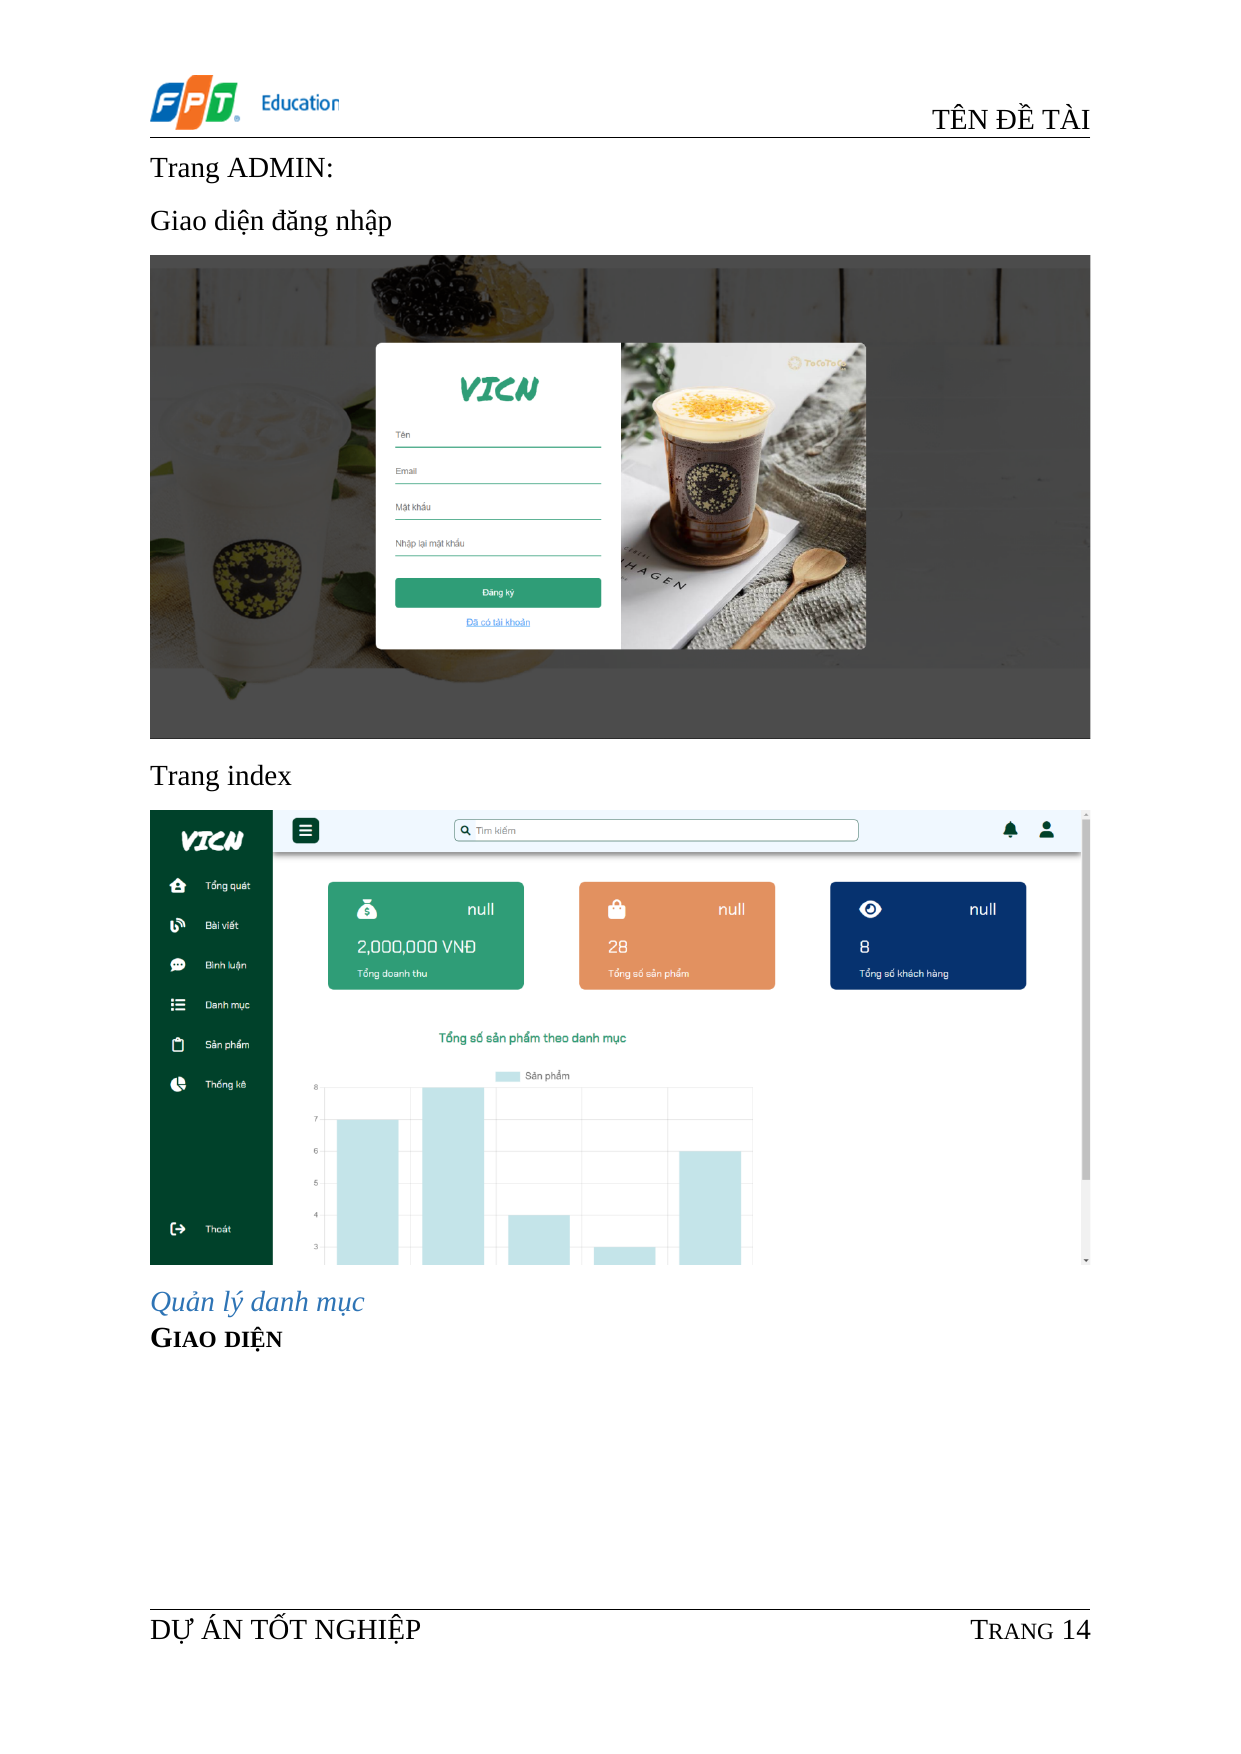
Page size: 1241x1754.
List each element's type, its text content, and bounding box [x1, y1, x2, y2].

text Trang index [150, 758, 1090, 791]
picture [150, 255, 1091, 739]
text Giao diện đăng nhập [150, 203, 1090, 236]
subtitle Quản lý danh mục [150, 1284, 1090, 1317]
text Trang ADMIN: [150, 150, 1090, 183]
picture [150, 810, 1091, 1265]
picture [150, 75, 339, 130]
text Giao diện [150, 1320, 1090, 1354]
